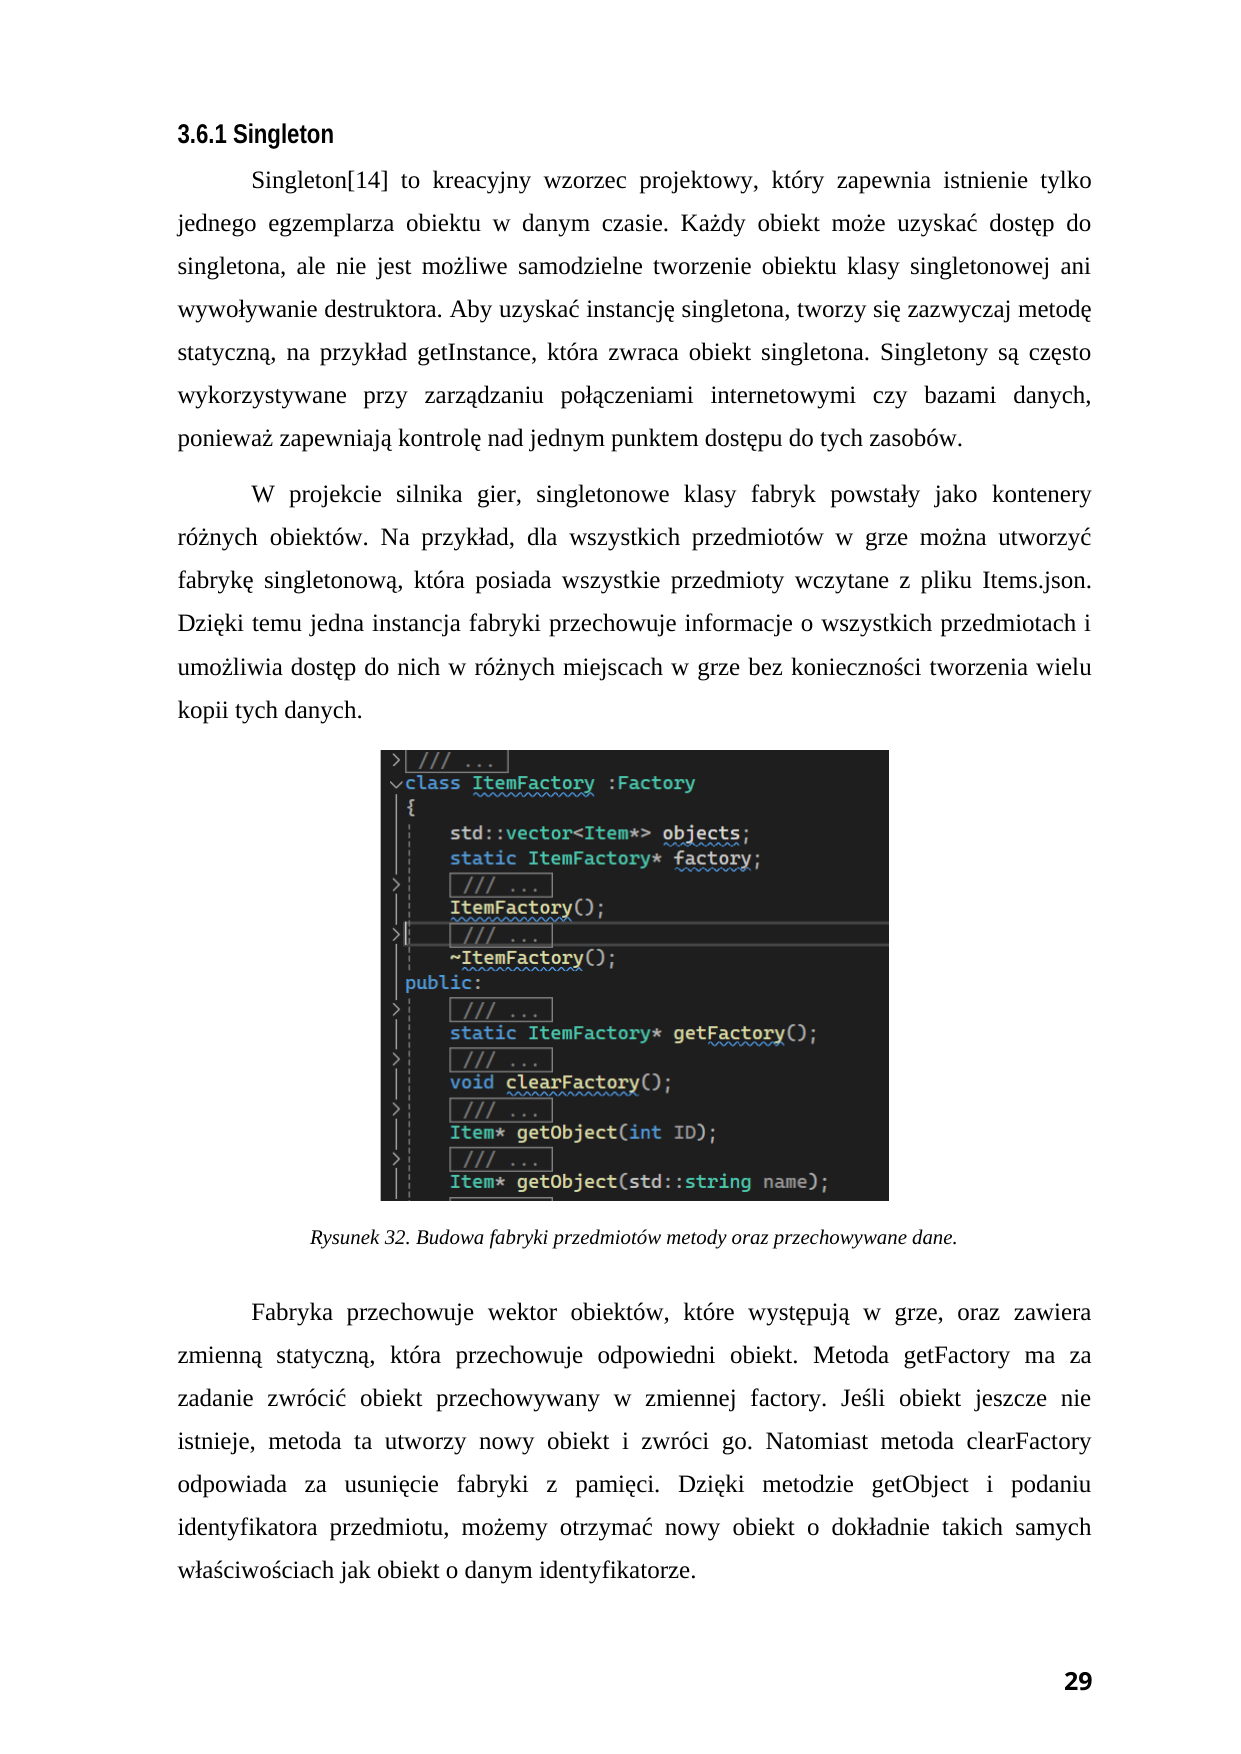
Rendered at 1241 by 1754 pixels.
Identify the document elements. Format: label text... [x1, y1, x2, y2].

text 3.6.1 Singleton [177, 118, 1092, 149]
picture [380, 750, 889, 1201]
subtitle W projekcie silnika gier, singletonowe klasy fabryk powstały jako kontenery różnych obiektów. Na przykład, dla wszystkich przedmiotów w grze można utworzyć fabrykę singletonową, która posiada wszystkie przedmioty wczytane z pliku Items.json. Dzięki temu jedna instancja fabryki przechowuje informacje o wszystkich przedmiotach i umożliwia dostęp do nich w różnych miejscach w grze bez konieczności tworzenia wielu kopii tych danych. [177, 479, 1092, 723]
text Rysunek 32. Budowa fabryki przedmiotów metody oraz przechowywane dane. [177, 1225, 1092, 1249]
subtitle Fabryka przechowuje wektor obiektów, które występują w grze, oraz zawiera zmienną statyczną, która przechowuje odpowiedni obiekt. Metoda getFactory ma za zadanie zwrócić obiekt przechowywany w zmiennej factory. Jeśli obiekt jeszcze nie istnieje, metoda ta utworzy nowy obiekt i zwróci go. Natomiast metoda clearFactory odpowiada za usunięcie fabryki z pamięci. Dzięki metodzie getObject i podaniu identyfikatora przedmiotu, możemy otrzymać nowy obiekt o dokładnie takich samych właściwościach jak obiekt o danym identyfikatorze. [177, 1297, 1092, 1584]
subtitle Singleton[14] to kreacyjny wzorzec projektowy, który zapewnia istnienie tylko jednego egzemplarza obiektu w danym czasie. Każdy obiekt może uzyskać dostęp do singletona, ale nie jest możliwe samodzielne tworzenie obiektu klasy singletonowej ani wywoływanie destruktora. Aby uzyskać instancję singletona, tworzy się zazwyczaj metodę statyczną, na przykład getInstance, która zwraca obiekt singletona. Singletony są często wykorzystywane przy zarządzaniu połączeniami internetowymi czy bazami danych, ponieważ zapewniają kontrolę nad jednym punktem dostępu do tych zasobów. [177, 165, 1092, 452]
